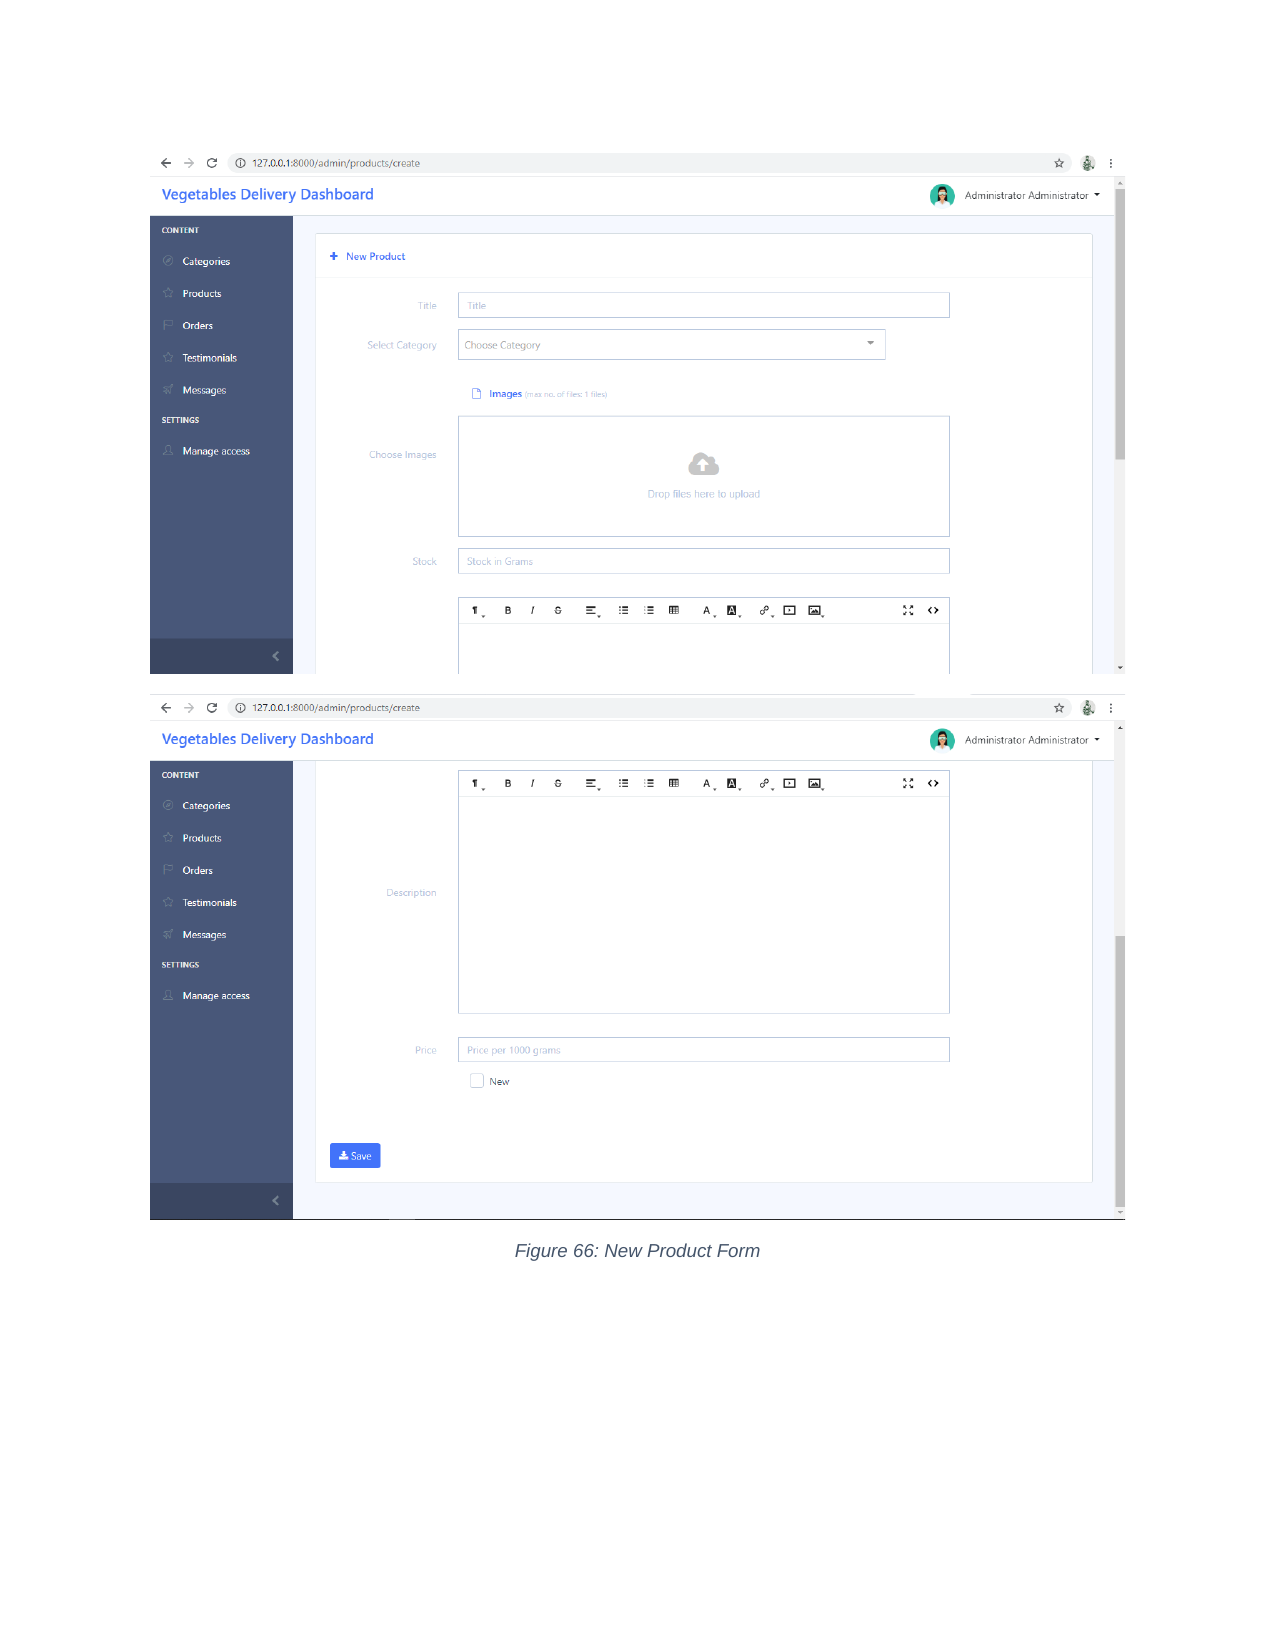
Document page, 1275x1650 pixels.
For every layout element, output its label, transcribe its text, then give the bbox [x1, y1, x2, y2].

picture [150, 694, 1125, 1220]
picture [150, 150, 1125, 674]
text Figure 66: New Product Form [150, 1240, 1125, 1262]
